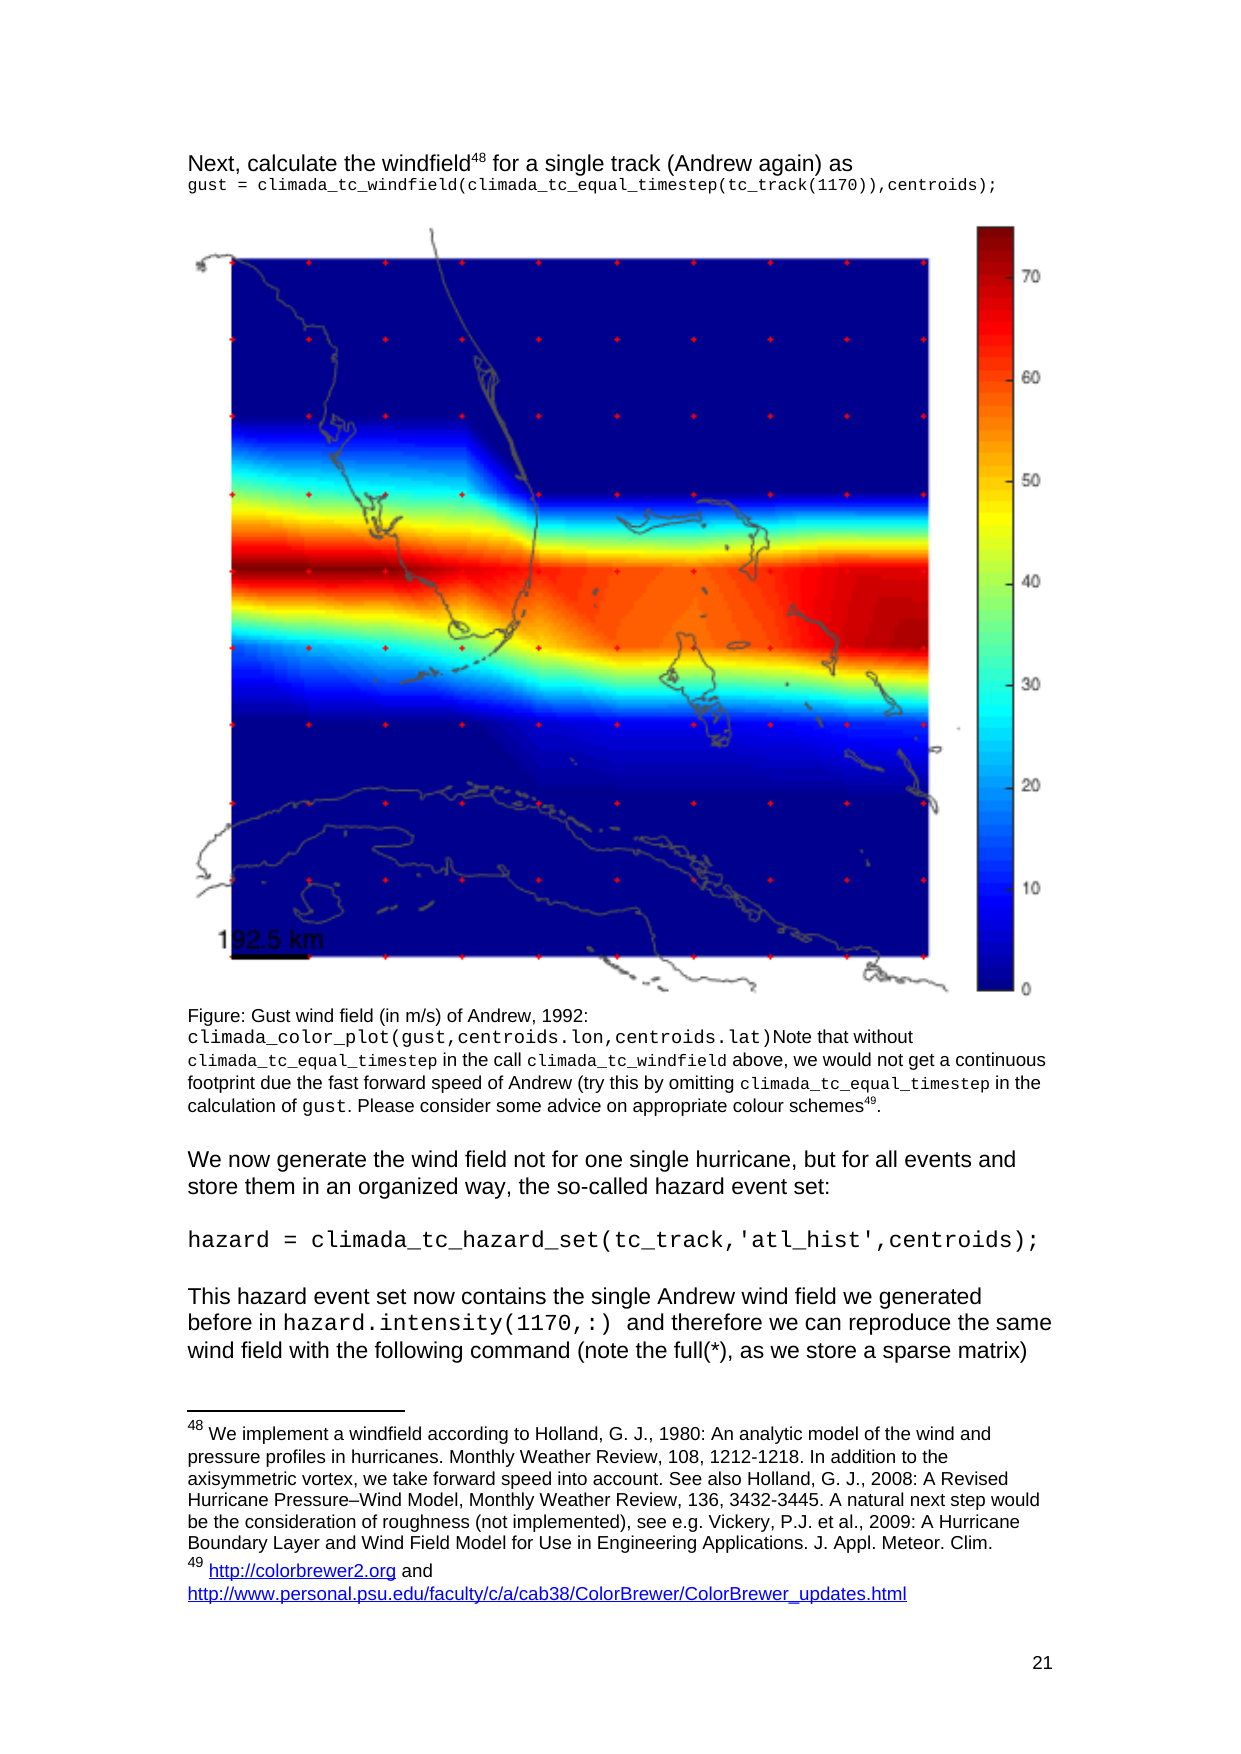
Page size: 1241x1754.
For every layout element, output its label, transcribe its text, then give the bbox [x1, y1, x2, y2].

picture [187, 223, 1052, 1005]
text Figure: Gust wind field (in m/s) of Andrew, 1992: climada_color_plot(gust,centroids.lon,centroids.lat)Note that without climada_tc_equal_timestep in the call climada_tc_windfield above, we would not get a continuous footprint due the fast forward speed of Andrew (try this by omitting climada_tc_equal_timestep in the calculation of gust. Please consider some advice on appropriate colour schemes. [187, 1004, 1053, 1118]
text hazard = climada_tc_hazard_set(tc_track,'atl_hist',centroids); [187, 1228, 1053, 1254]
text Next, calculate the windfield for a single track (Andrew again) as [187, 150, 1053, 176]
text We now generate the wind field not for one single hurricane, but for all events and store them in an organized way, the so-called hazard event set: [187, 1146, 1053, 1199]
text This hazard event set now contains the single Andrew wind field we generated before in hazard.intensity(1170,:) and therefore we can reproduce the same wind field with the following command (note the full(*), as we store a sparse matrix) [187, 1283, 1053, 1364]
text gust = climada_tc_windfield(climada_tc_equal_timestep(tc_track(1170)),centroids); [187, 176, 1053, 195]
